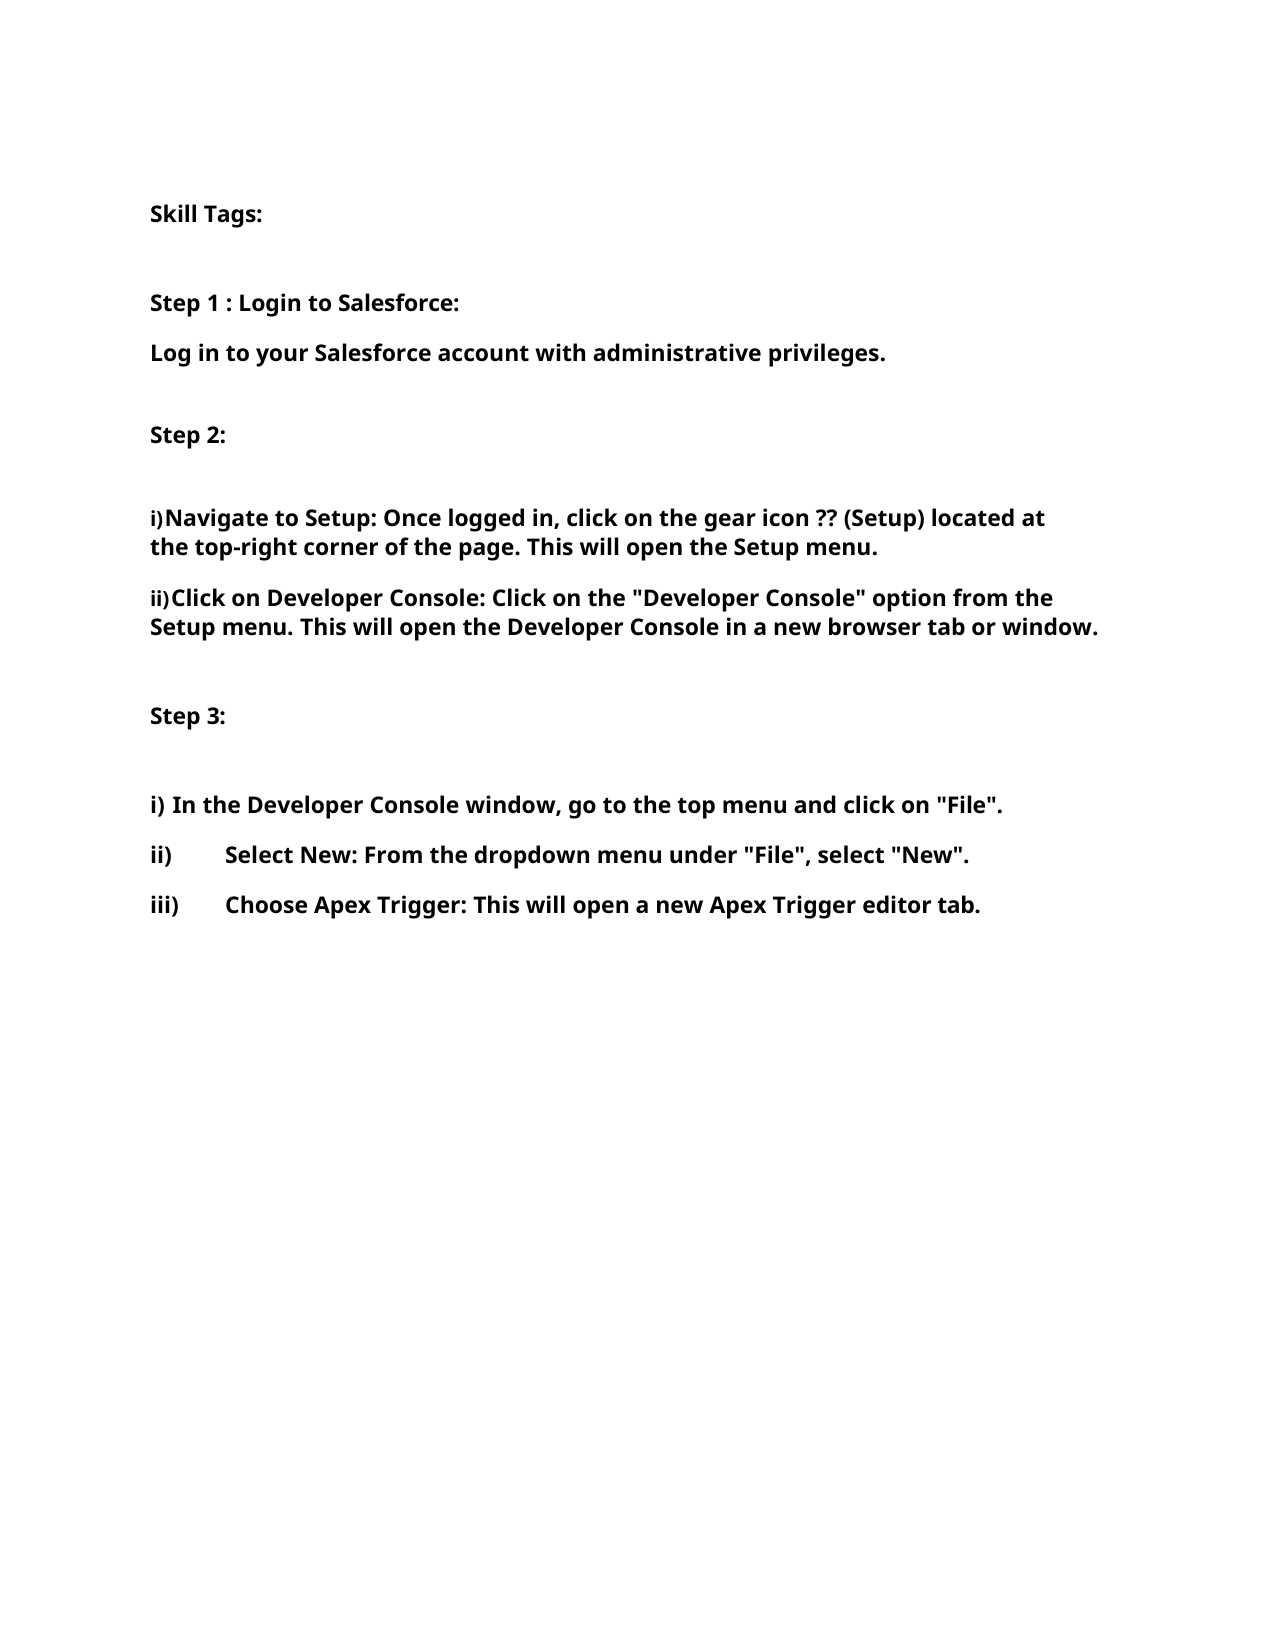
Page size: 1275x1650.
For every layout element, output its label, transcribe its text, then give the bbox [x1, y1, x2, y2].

list Navigate to Setup: Once logged in, click on the gear icon ?? (Setup) located at the top-right corner of the page. This will open the Setup menu. [150, 502, 1074, 562]
list Choose Apex Trigger: This will open a new Apex Trigger editor tab. [150, 889, 1125, 920]
list Select New: From the dropdown menu under "File", select "New". [150, 839, 1125, 870]
list In the Developer Console window, go to the top menu and click on "File". [150, 788, 1125, 820]
text Log in to your Salesforce account with administrative privileges. Step 2: [150, 337, 899, 450]
text Skill Tags: [150, 198, 1125, 229]
text Step 1 : Login to Salesforce: [150, 286, 1125, 318]
text Step 3: [150, 699, 1125, 731]
list Click on Developer Console: Click on the "Developer Console" option from the Setup menu. This will open the Developer Console in a new browser tab or window. [150, 582, 1106, 642]
